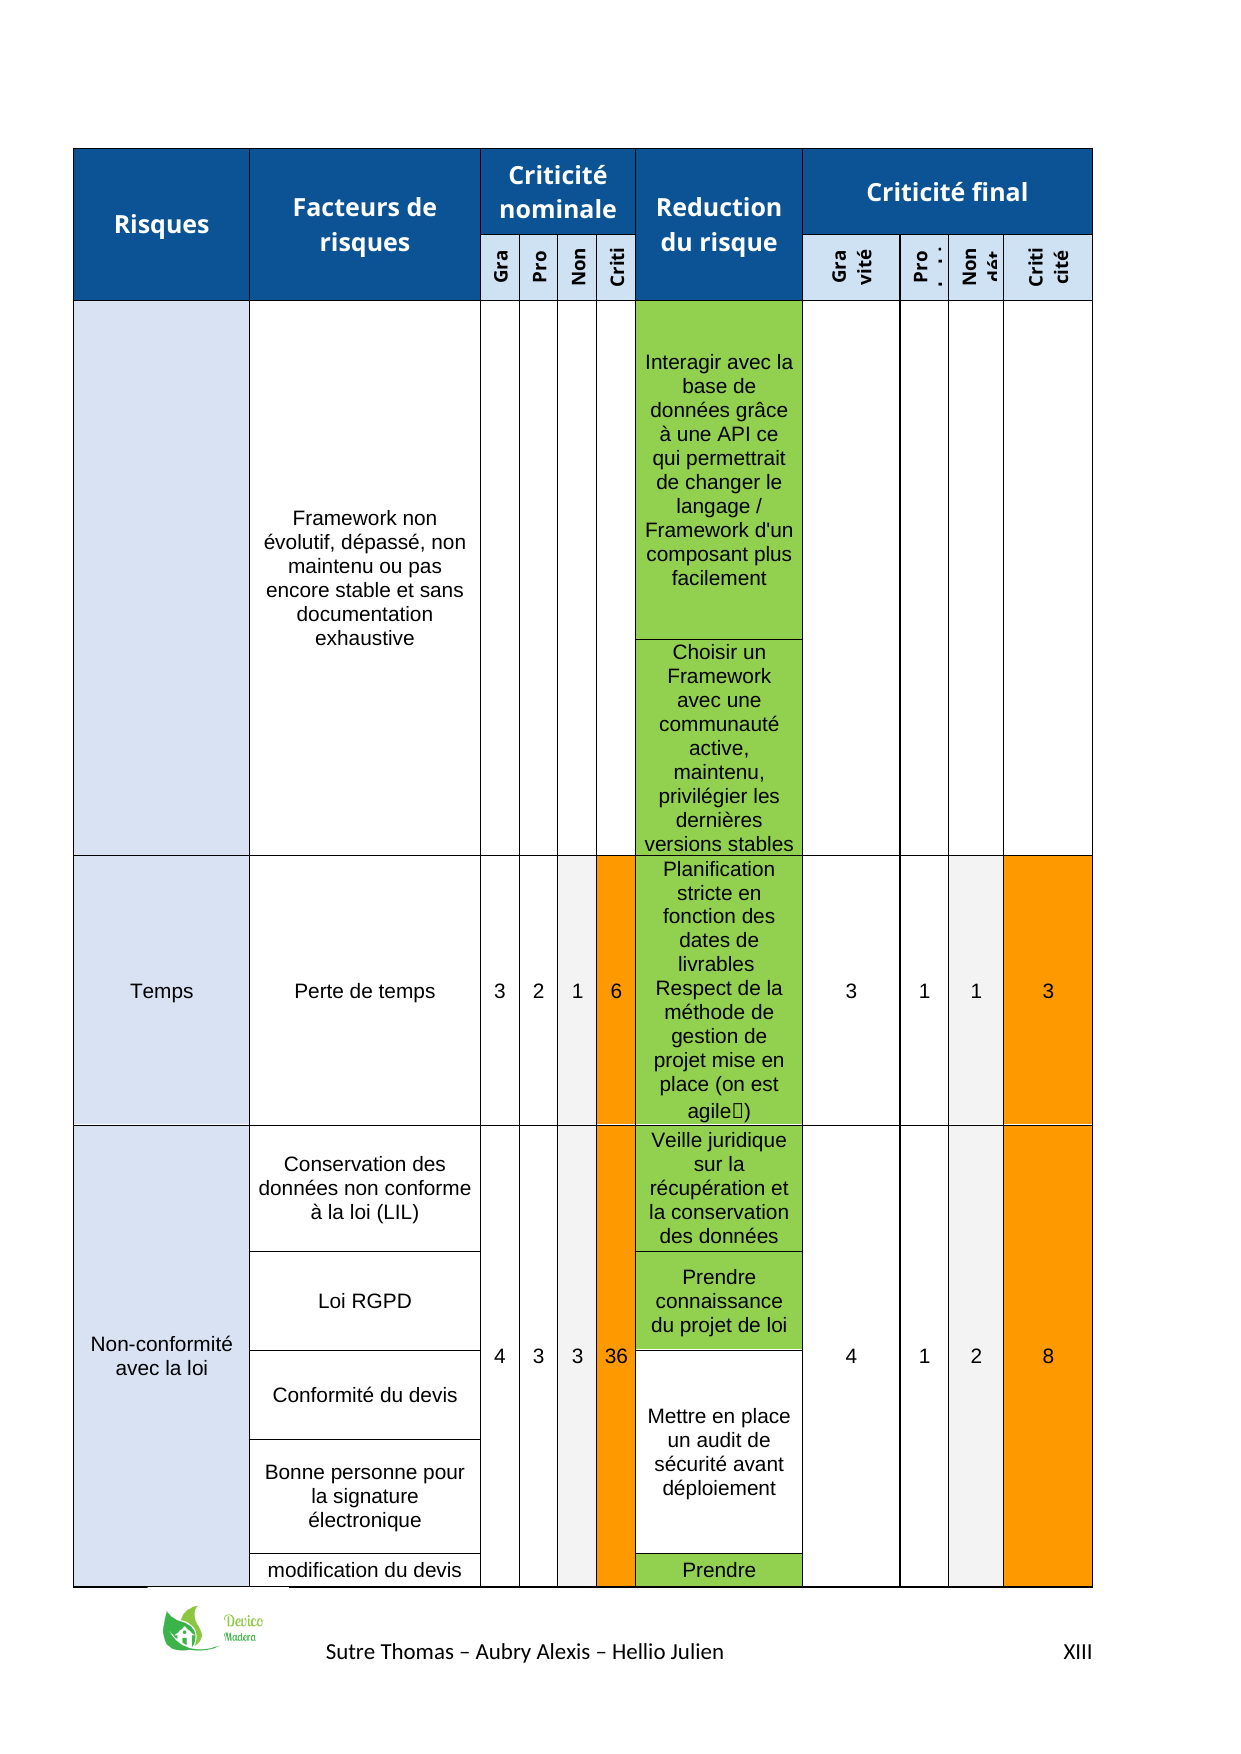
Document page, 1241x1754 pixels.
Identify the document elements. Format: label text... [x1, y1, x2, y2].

table_cell 4 [803, 1126, 899, 1586]
table_cell 1 [949, 856, 1003, 1124]
table_cell Interagir avec la base de données grâce à une API ce qui permettrait de changer le langage / Framework d'un composant plus facilement [636, 301, 802, 639]
table_cell Perte de temps [250, 856, 480, 1124]
table_cell Prendre connaissance du projet de loi [636, 1252, 802, 1349]
table_cell modification du devis après signature [250, 1554, 480, 1586]
table_cell 8 [1004, 1126, 1092, 1586]
table_cell Planification stricte en fonction des dates de livrables Respect de la méthode de gestion de projet mise en place (on est agile💪) [636, 856, 802, 1124]
table_header Criticité final [803, 149, 1092, 234]
table_cell Criticité [597, 235, 635, 300]
table_cell Non détection [949, 235, 1003, 300]
table_cell 6 [597, 856, 635, 1124]
table_header Criticité nominale [481, 149, 635, 234]
table_cell 4 [481, 1126, 519, 1586]
table_cell Temps [74, 856, 249, 1124]
table_cell 3 [481, 856, 519, 1124]
table_cell Gravité [481, 235, 519, 300]
picture [147, 1587, 289, 1660]
table_cell Framework non évolutif, dépassé, non maintenu ou pas encore stable et sans documentation exhaustive [250, 301, 480, 855]
table_cell 3 [1004, 856, 1092, 1124]
table_cell Choisir un Framework avec une communauté active, maintenu, privilégier les dernières versions stables [636, 640, 802, 855]
table_cell Probabilité [901, 235, 948, 300]
table_cell 3 [558, 1126, 596, 1586]
table_cell Non détection [558, 235, 596, 300]
table_cell 2 [520, 856, 557, 1124]
table_cell Non-conformité avec la loi [74, 1126, 249, 1586]
table_cell Mettre en place un audit de sécurité avant déploiement [636, 1351, 802, 1553]
table_cell Bonne personne pour la signature électronique [250, 1440, 480, 1553]
table_cell 1 [901, 1126, 948, 1586]
table_cell 36 [597, 1126, 635, 1586]
table_cell 3 [803, 856, 899, 1124]
table_cell Gravité [803, 235, 899, 300]
table_cell Criticité [1004, 235, 1092, 300]
table_cell Loi RGPD [250, 1252, 480, 1349]
table_header Risques [74, 149, 249, 300]
table_cell 2 [949, 1126, 1003, 1586]
table_header Reduction du risque [636, 149, 802, 300]
table_cell 3 [520, 1126, 557, 1586]
table_cell Veille juridique sur la récupération et la conservation des données [636, 1126, 802, 1251]
table_cell Conservation des données non conforme à la loi (LIL) [250, 1126, 480, 1251]
table_header Facteurs de risques [250, 149, 480, 300]
table_cell Conformité du devis [250, 1351, 480, 1438]
table_cell 1 [901, 856, 948, 1124]
table_cell Prendre connaissance des éléments minimum qui composent un devis [636, 1554, 802, 1586]
table_cell 1 [558, 856, 596, 1124]
table_cell Probabilité [520, 235, 557, 300]
